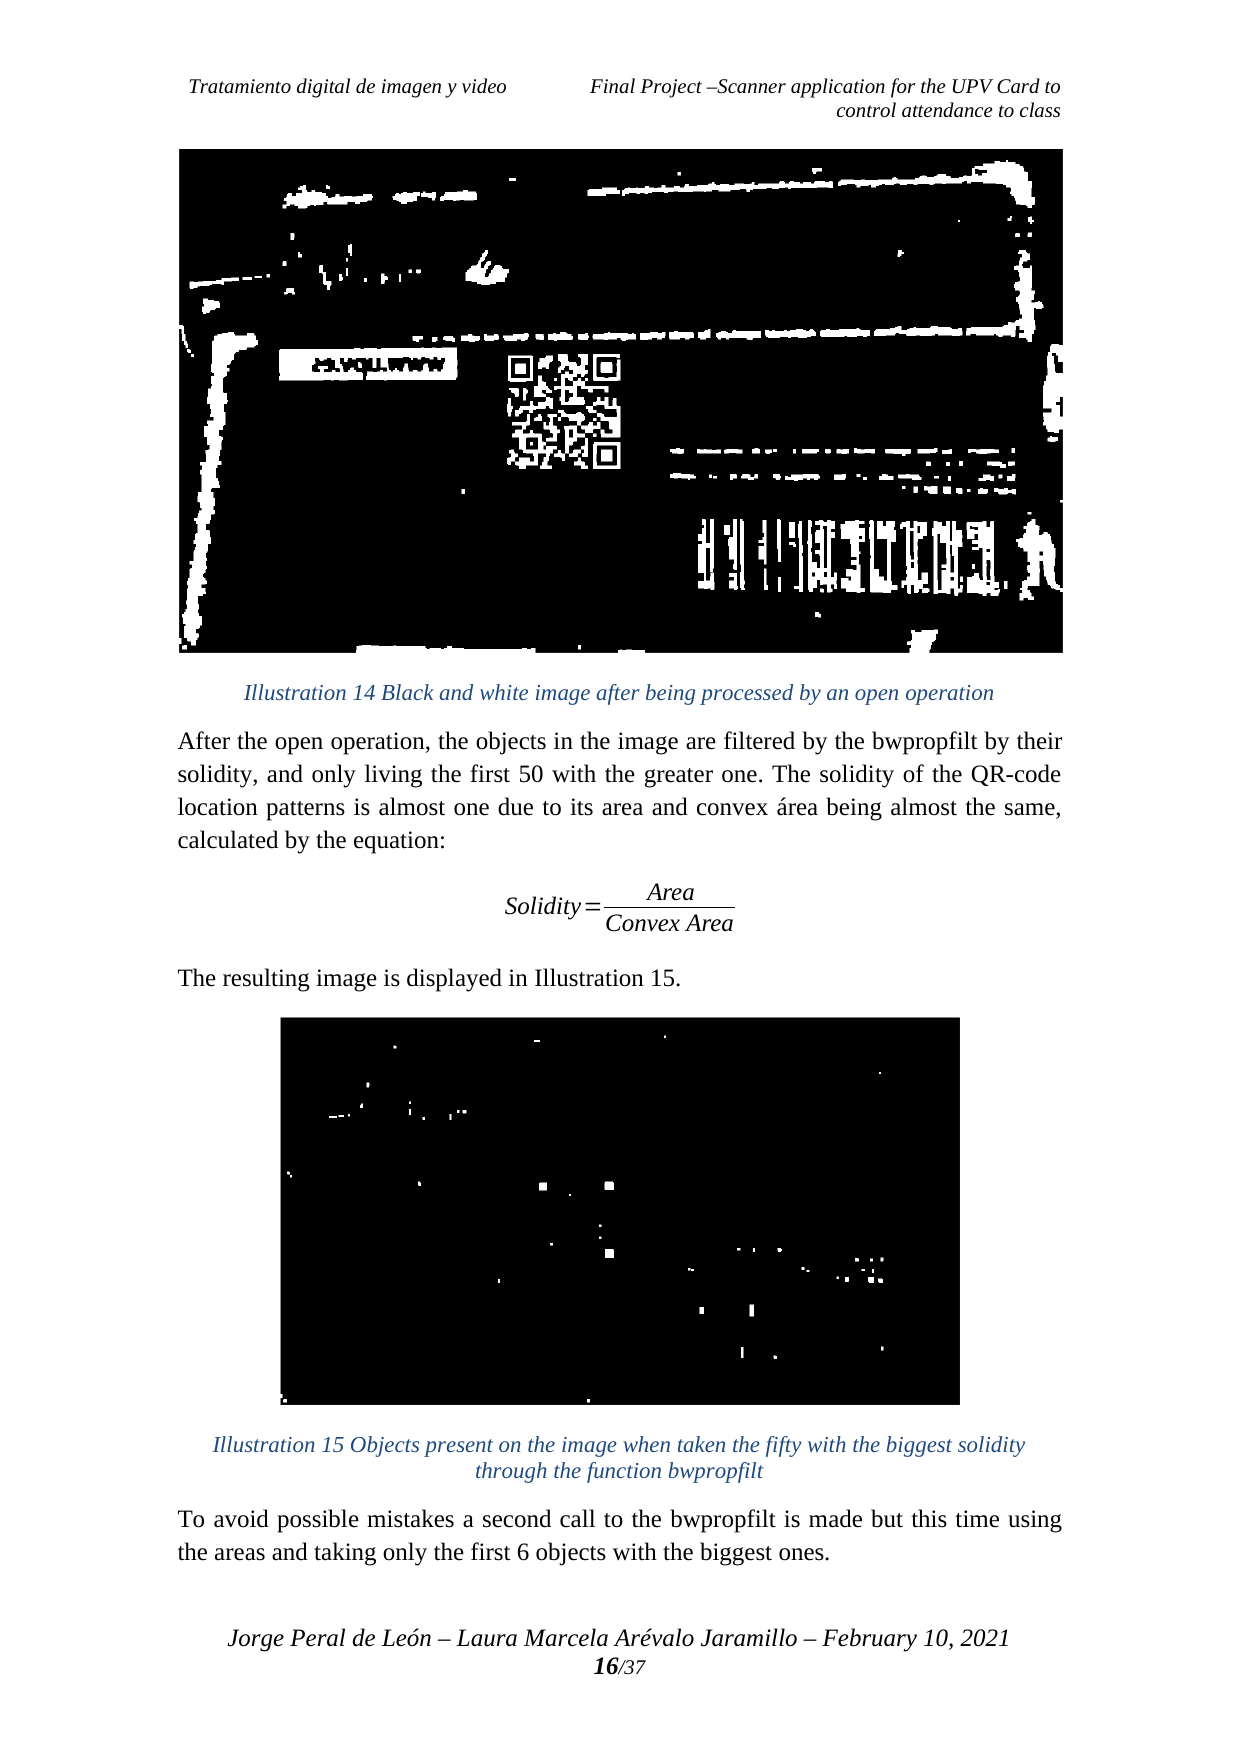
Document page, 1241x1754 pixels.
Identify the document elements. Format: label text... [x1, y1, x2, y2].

text Illustration 14 Black and white image after being processed by an open operation [177, 679, 1063, 705]
text After the open operation, the objects in the image are filtered by the bwpropfilt by their solidity, and only living the first 50 with the greater one. The solidity of the QR-code location patterns is almost one due to its area and convex área being almost the same, calculated by the equation: [177, 726, 1063, 854]
picture [279, 1016, 961, 1406]
text The resulting image is displayed in Illustration 15. [177, 963, 1063, 992]
text To avoid possible mistakes a second call to the bwpropfilt is made but this time using the areas and taking only the first 6 objects with the biggest ones. [177, 1504, 1063, 1566]
text Illustration 15 Objects present on the image when taken the fifty with the biggest solidity through the function bwpropfilt [177, 1431, 1063, 1483]
picture [177, 147, 1063, 654]
